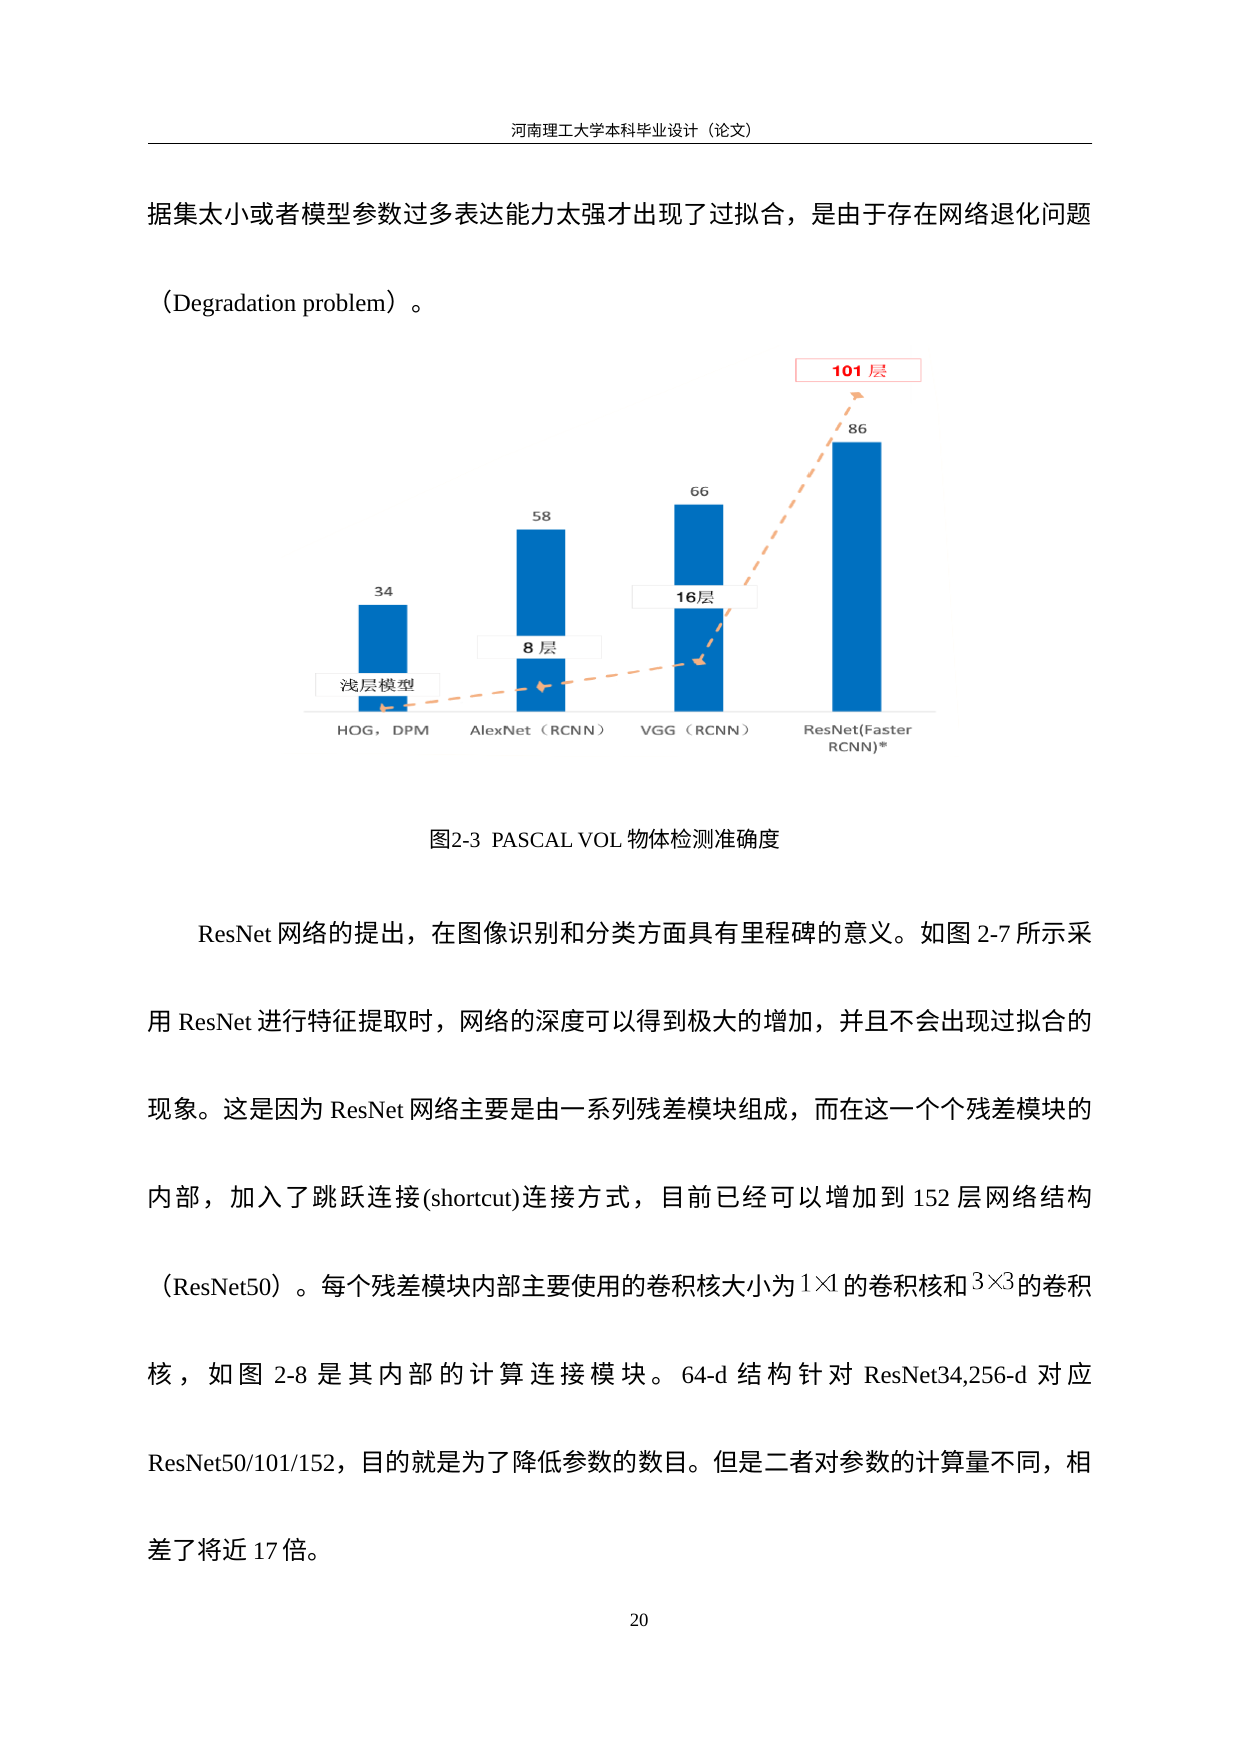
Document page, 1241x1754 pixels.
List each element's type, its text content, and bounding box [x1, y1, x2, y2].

text PASCAL VOL物体检测准确度 [148, 821, 1092, 855]
picture [281, 345, 960, 757]
text ResNet网络的提出，在图像识别和分类方面具有里程碑的意义。如图2-7所示采用ResNet进行特征提取时，网络的深度可以得到极大的增加，并且不会出现过拟合的现象。这是因为ResNet网络主要是由一系列残差模块组成，而在这一个个残差模块的内部，加入了跳跃连接(shortcut)连接方式，目前已经可以增加到152层网络结构（ResNet50）。每个残差模块内部主要使用的卷积核大小为的卷积核和的卷积核，如图2-8是其内部的计算连接模块。64-d结构针对ResNet34,256-d对应ResNet50/101/152，目的就是为了降低参数的数目。但是二者对参数的计算量不同，相差了将近17倍。 [148, 897, 1092, 1583]
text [148, 178, 1092, 335]
